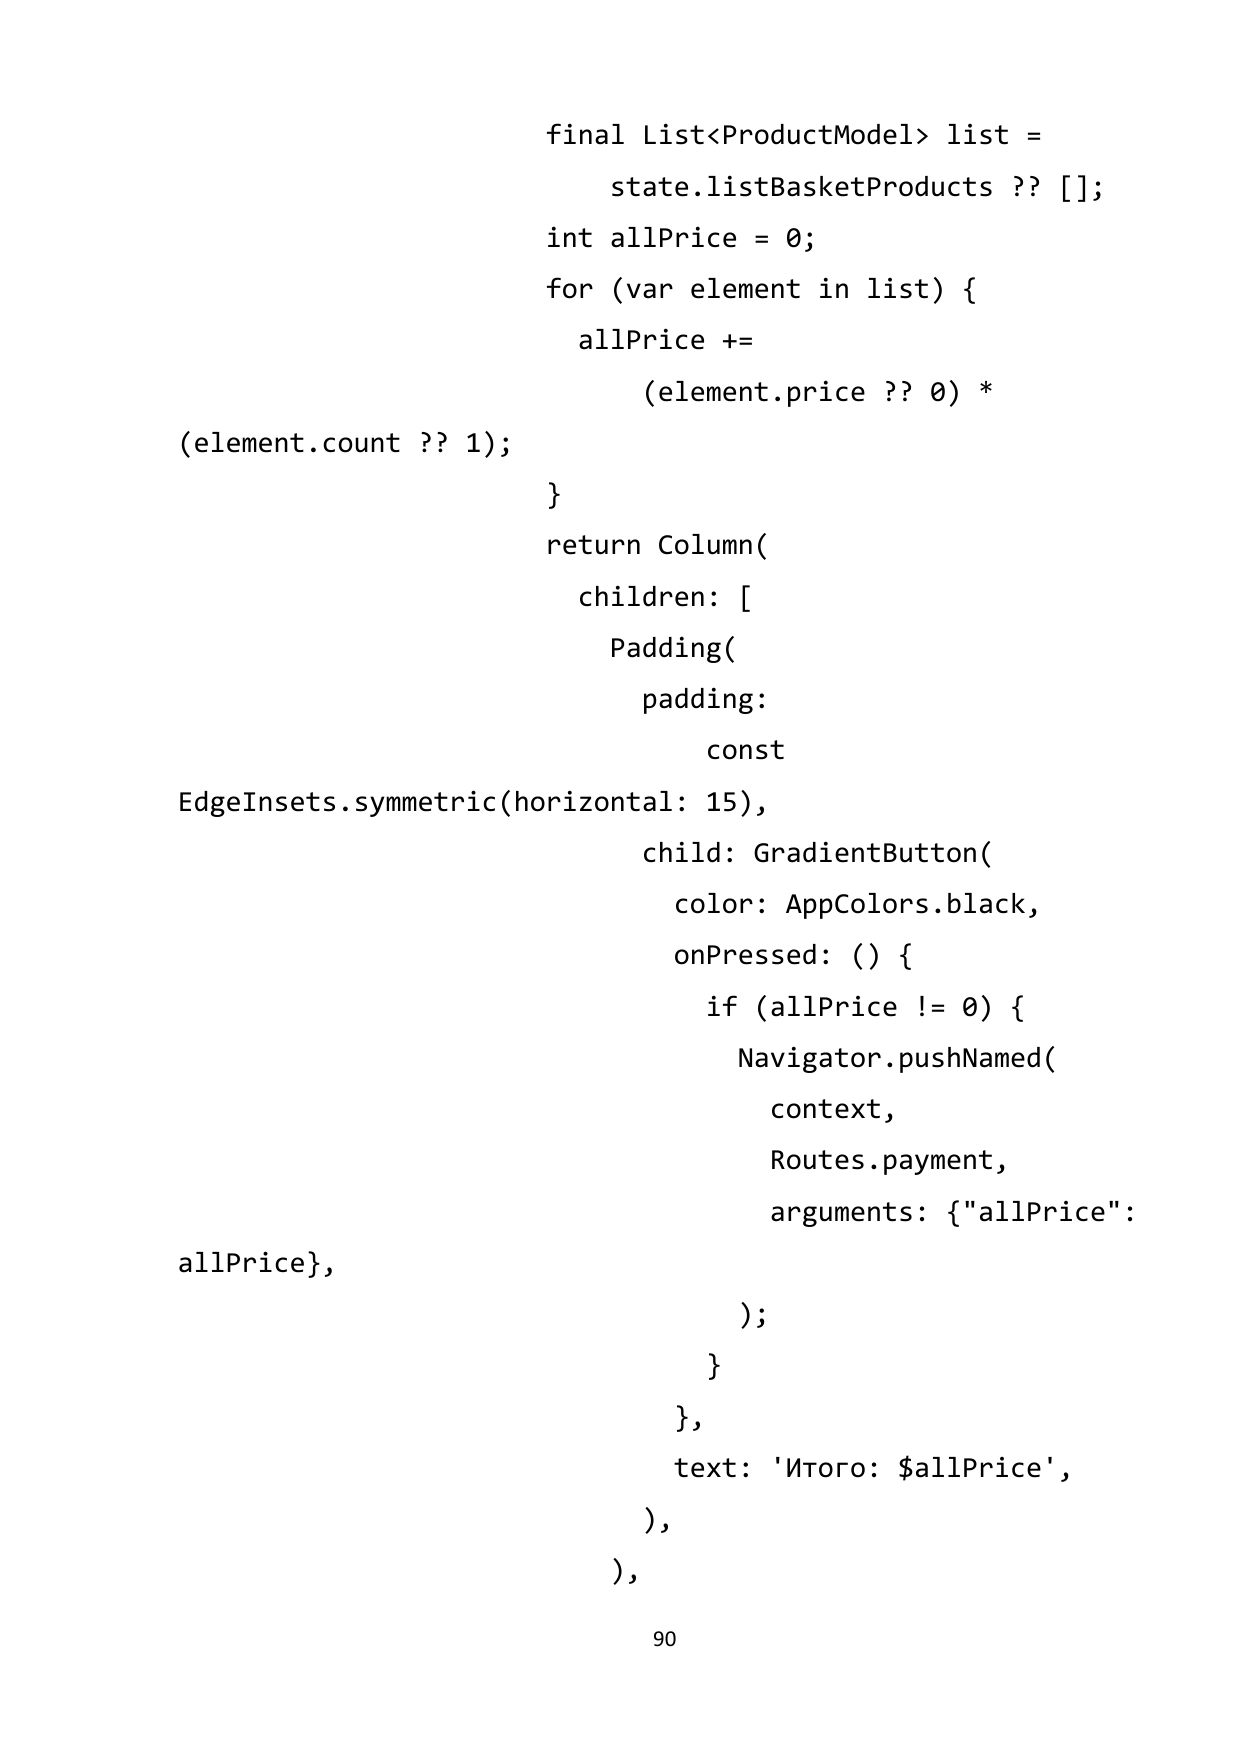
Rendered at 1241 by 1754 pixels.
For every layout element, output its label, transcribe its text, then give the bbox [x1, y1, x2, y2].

text arguments: {"allPrice": allPrice}, [177, 1194, 1152, 1280]
text child: GradientButton( [177, 836, 1152, 870]
text if (allPrice != 0) { [177, 989, 1152, 1023]
text } [177, 1348, 1152, 1382]
text ); [177, 1297, 1152, 1331]
text text: 'Итoгo: $allPrice', [177, 1451, 1152, 1485]
text Padding( [177, 631, 1152, 665]
text state.listBasketProducts ?? []; [177, 169, 1152, 203]
text children: [ [177, 579, 1152, 613]
text ), [177, 1502, 1152, 1536]
text final List<ProductModel> list = [177, 118, 1152, 152]
text Routes.payment, [177, 1143, 1152, 1177]
text return Column( [177, 528, 1152, 562]
text padding: [177, 682, 1152, 716]
text ), [177, 1553, 1152, 1587]
text context, [177, 1092, 1152, 1126]
text const EdgeInsets.symmetric(horizontal: 15), [177, 733, 1152, 818]
text } [177, 477, 1152, 511]
text allPrice += [177, 323, 1152, 357]
text color: AppColors.black, [177, 887, 1152, 921]
text Navigator.pushNamed( [177, 1041, 1152, 1075]
text }, [177, 1399, 1152, 1433]
text for (var element in list) { [177, 272, 1152, 306]
text onPressed: () { [177, 938, 1152, 972]
text int allPrice = 0; [177, 221, 1152, 255]
text (element.price ?? 0) * (element.count ?? 1); [177, 374, 1152, 460]
